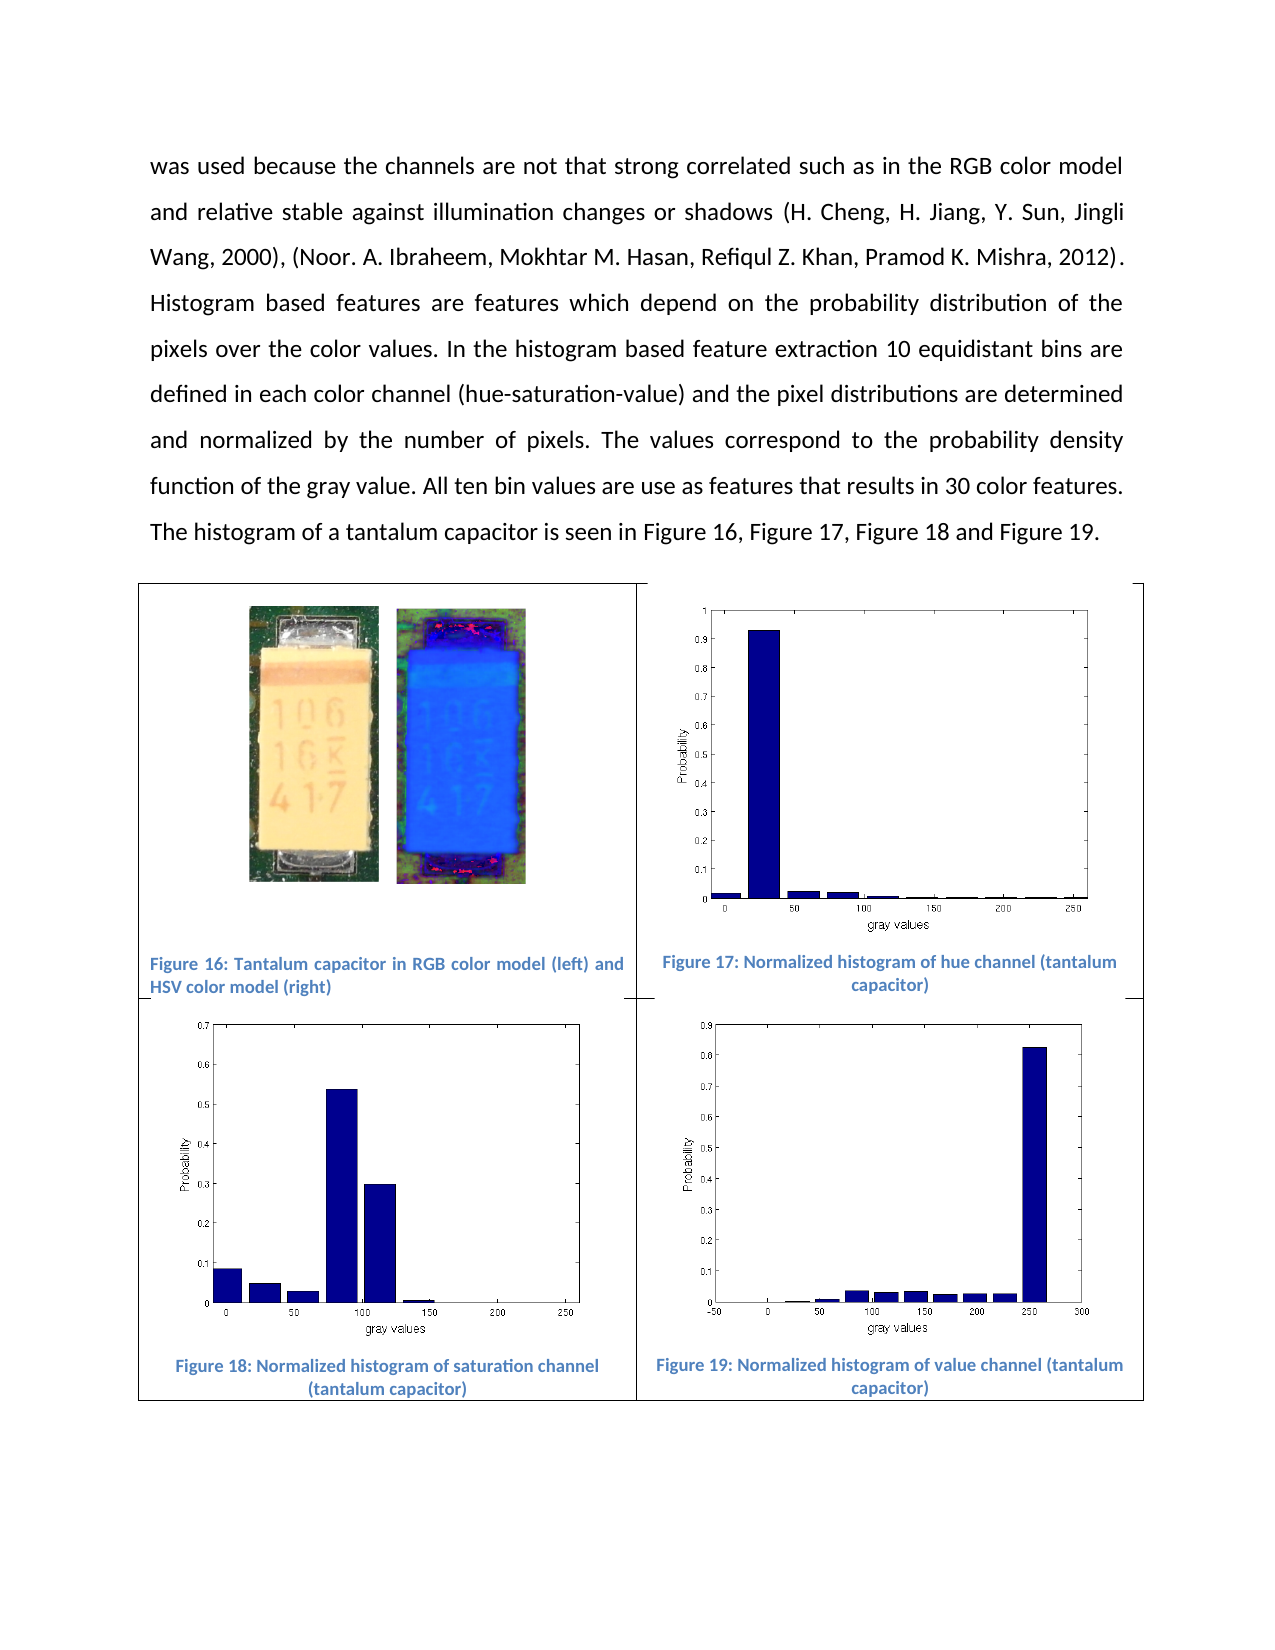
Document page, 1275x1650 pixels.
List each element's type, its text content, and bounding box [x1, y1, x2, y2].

picture [249, 606, 526, 884]
picture [151, 998, 624, 1340]
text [150, 150, 1125, 546]
picture [654, 998, 1126, 1339]
picture [647, 583, 1133, 936]
